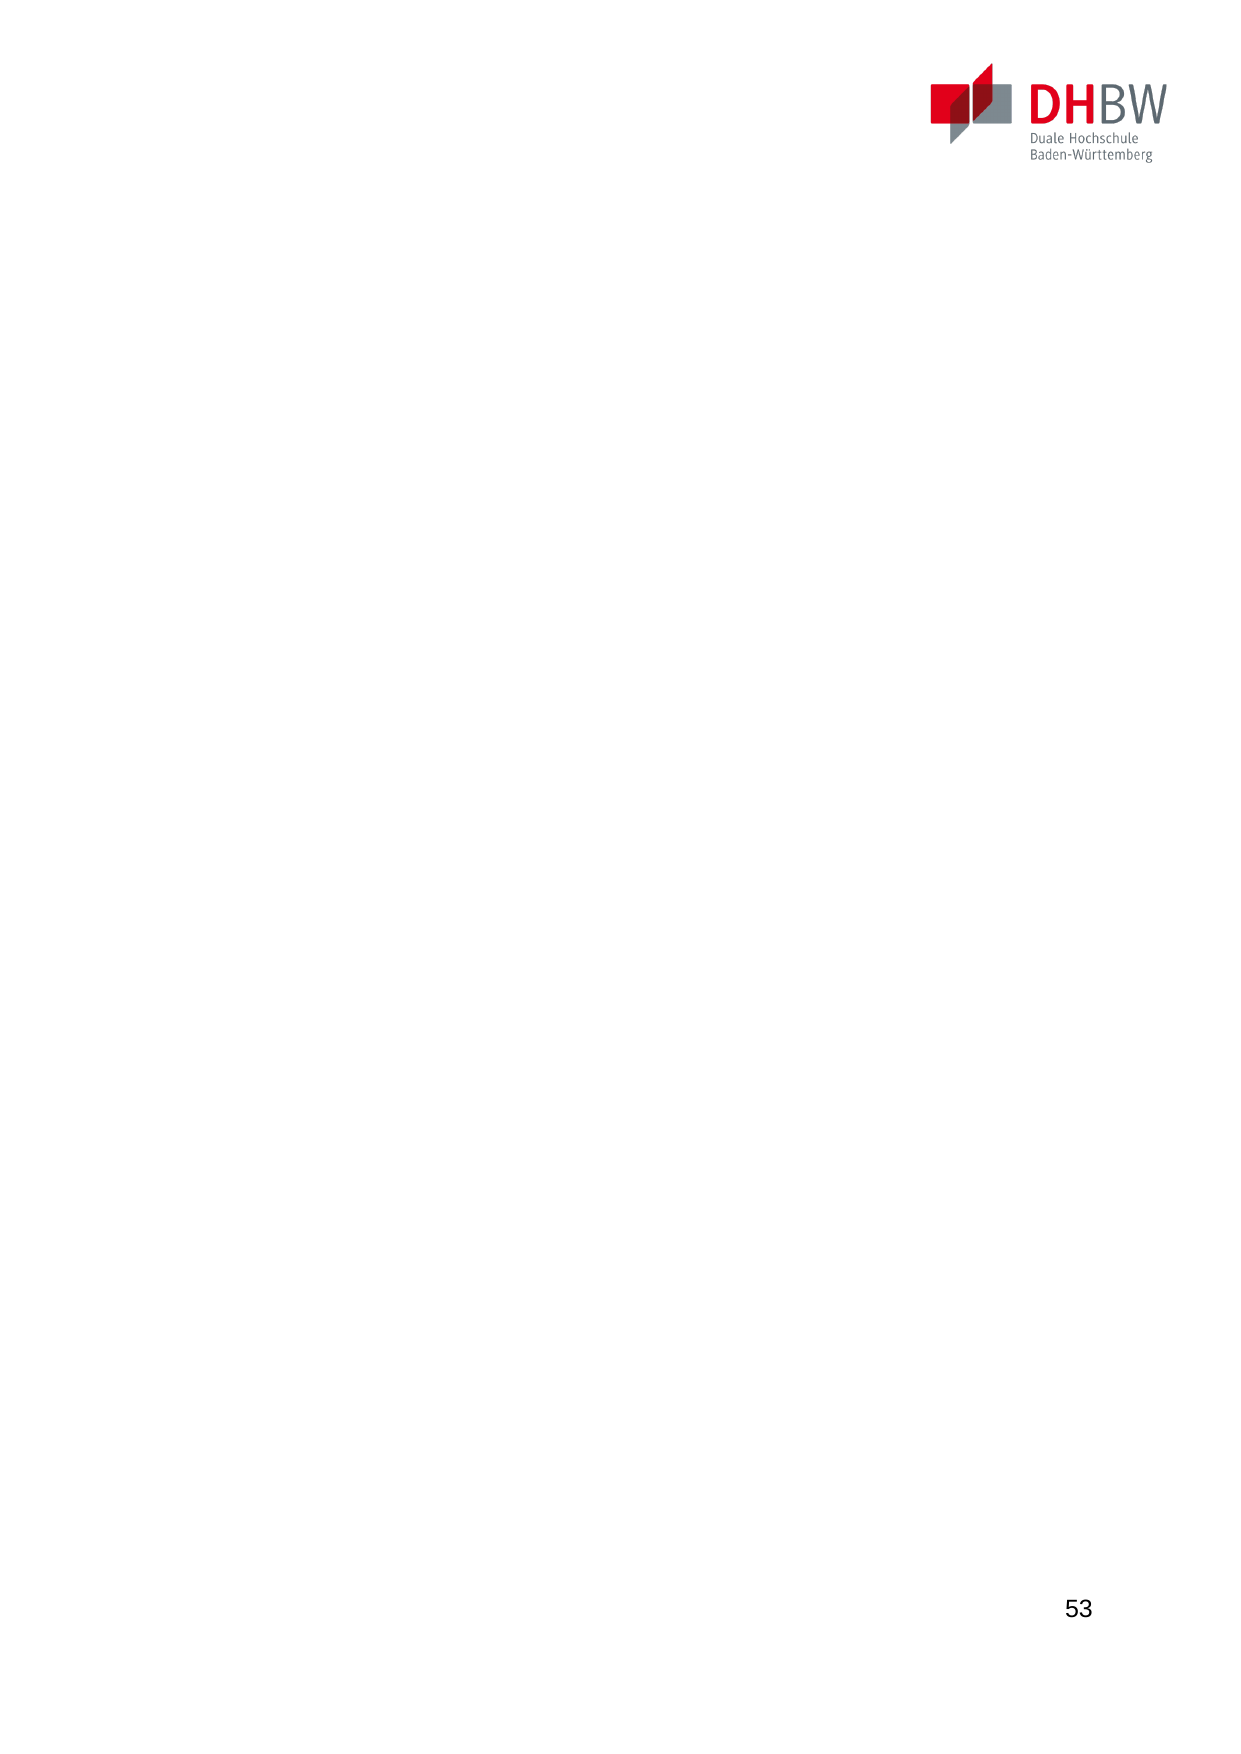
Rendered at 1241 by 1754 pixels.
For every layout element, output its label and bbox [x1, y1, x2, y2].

picture [930, 63, 1167, 163]
